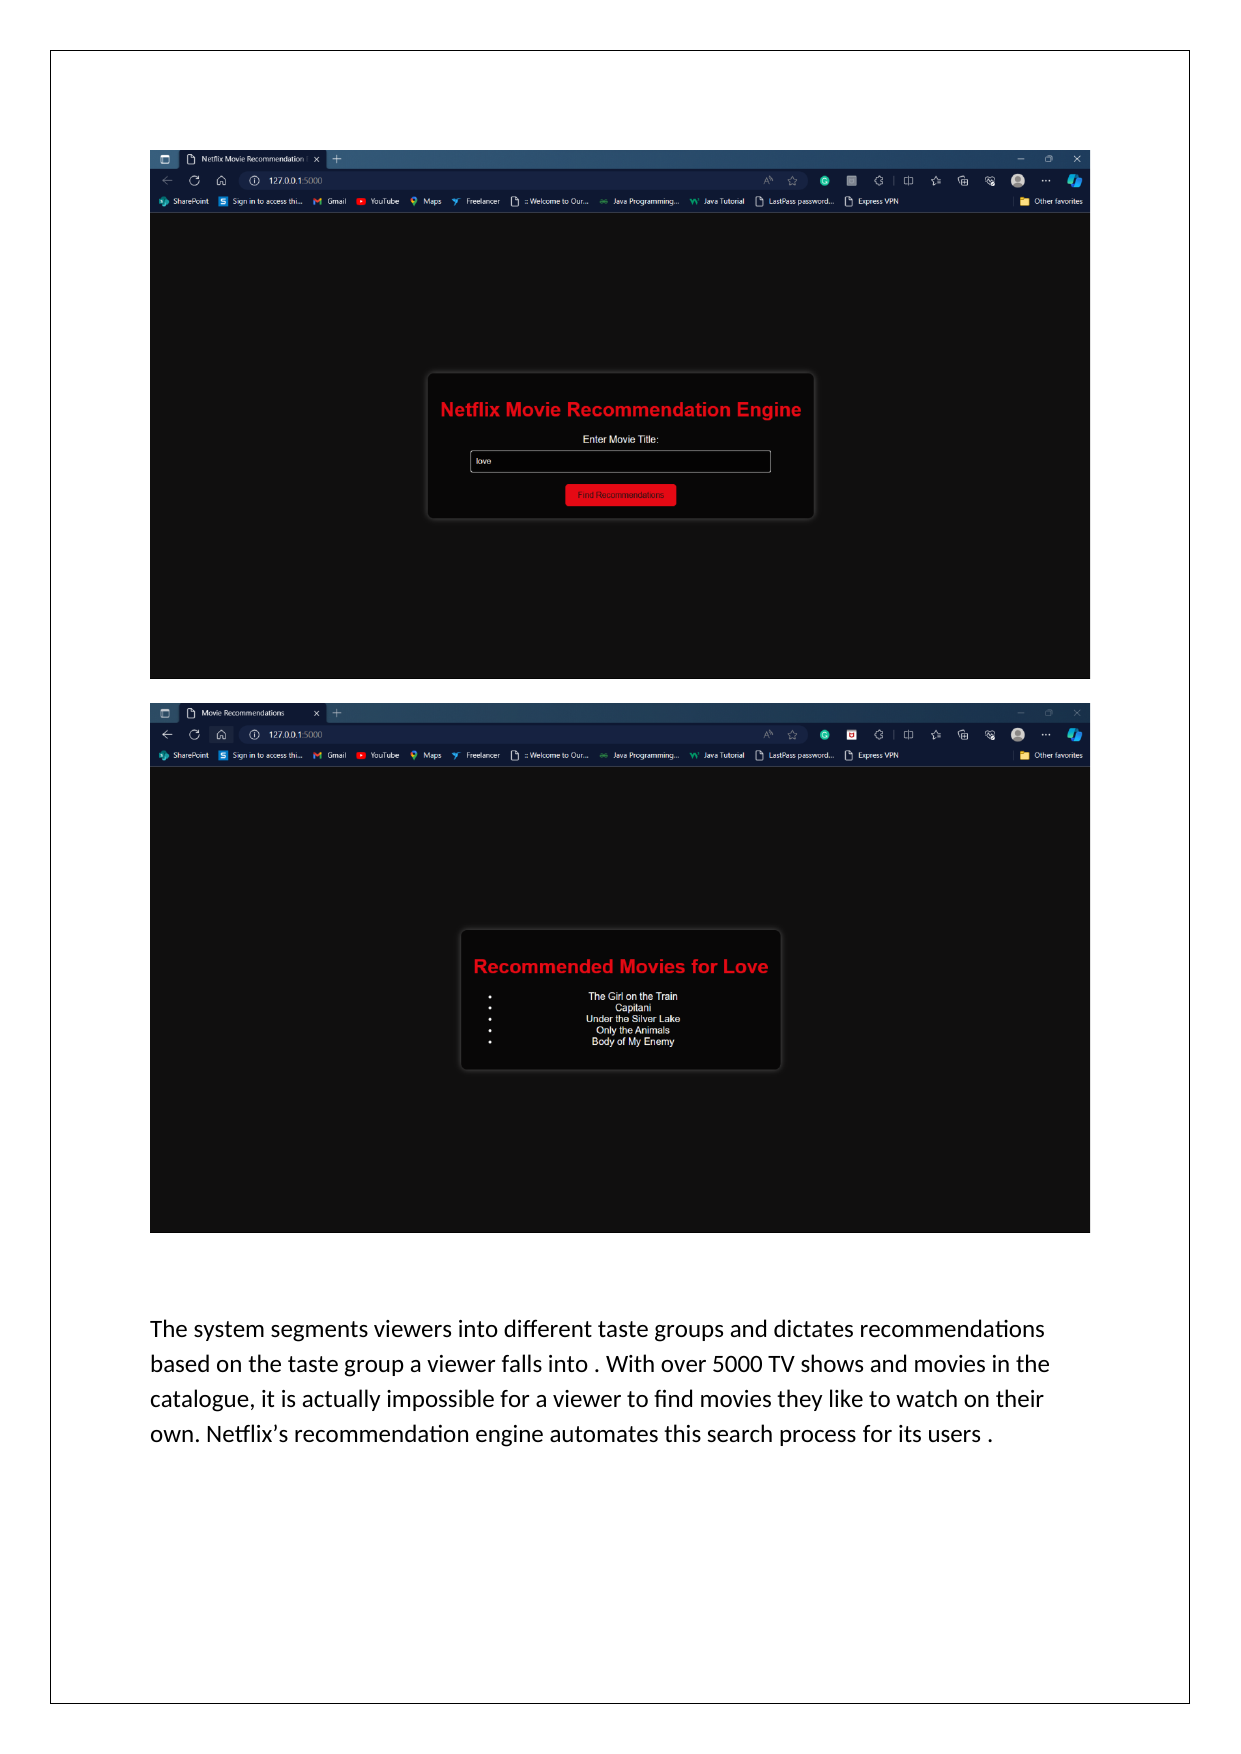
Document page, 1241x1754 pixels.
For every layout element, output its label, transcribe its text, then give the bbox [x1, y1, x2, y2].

text The system segments viewers into different taste groups and dictates recommendations based on the taste group a viewer falls into . With over 5000 TV shows and movies in the catalogue, it is actually impossible for a viewer to find movies they like to watch on their own. Netflix’s recommendation engine automates this search process for its users . [150, 1313, 1090, 1449]
picture [150, 703, 1091, 1233]
picture [150, 150, 1091, 679]
